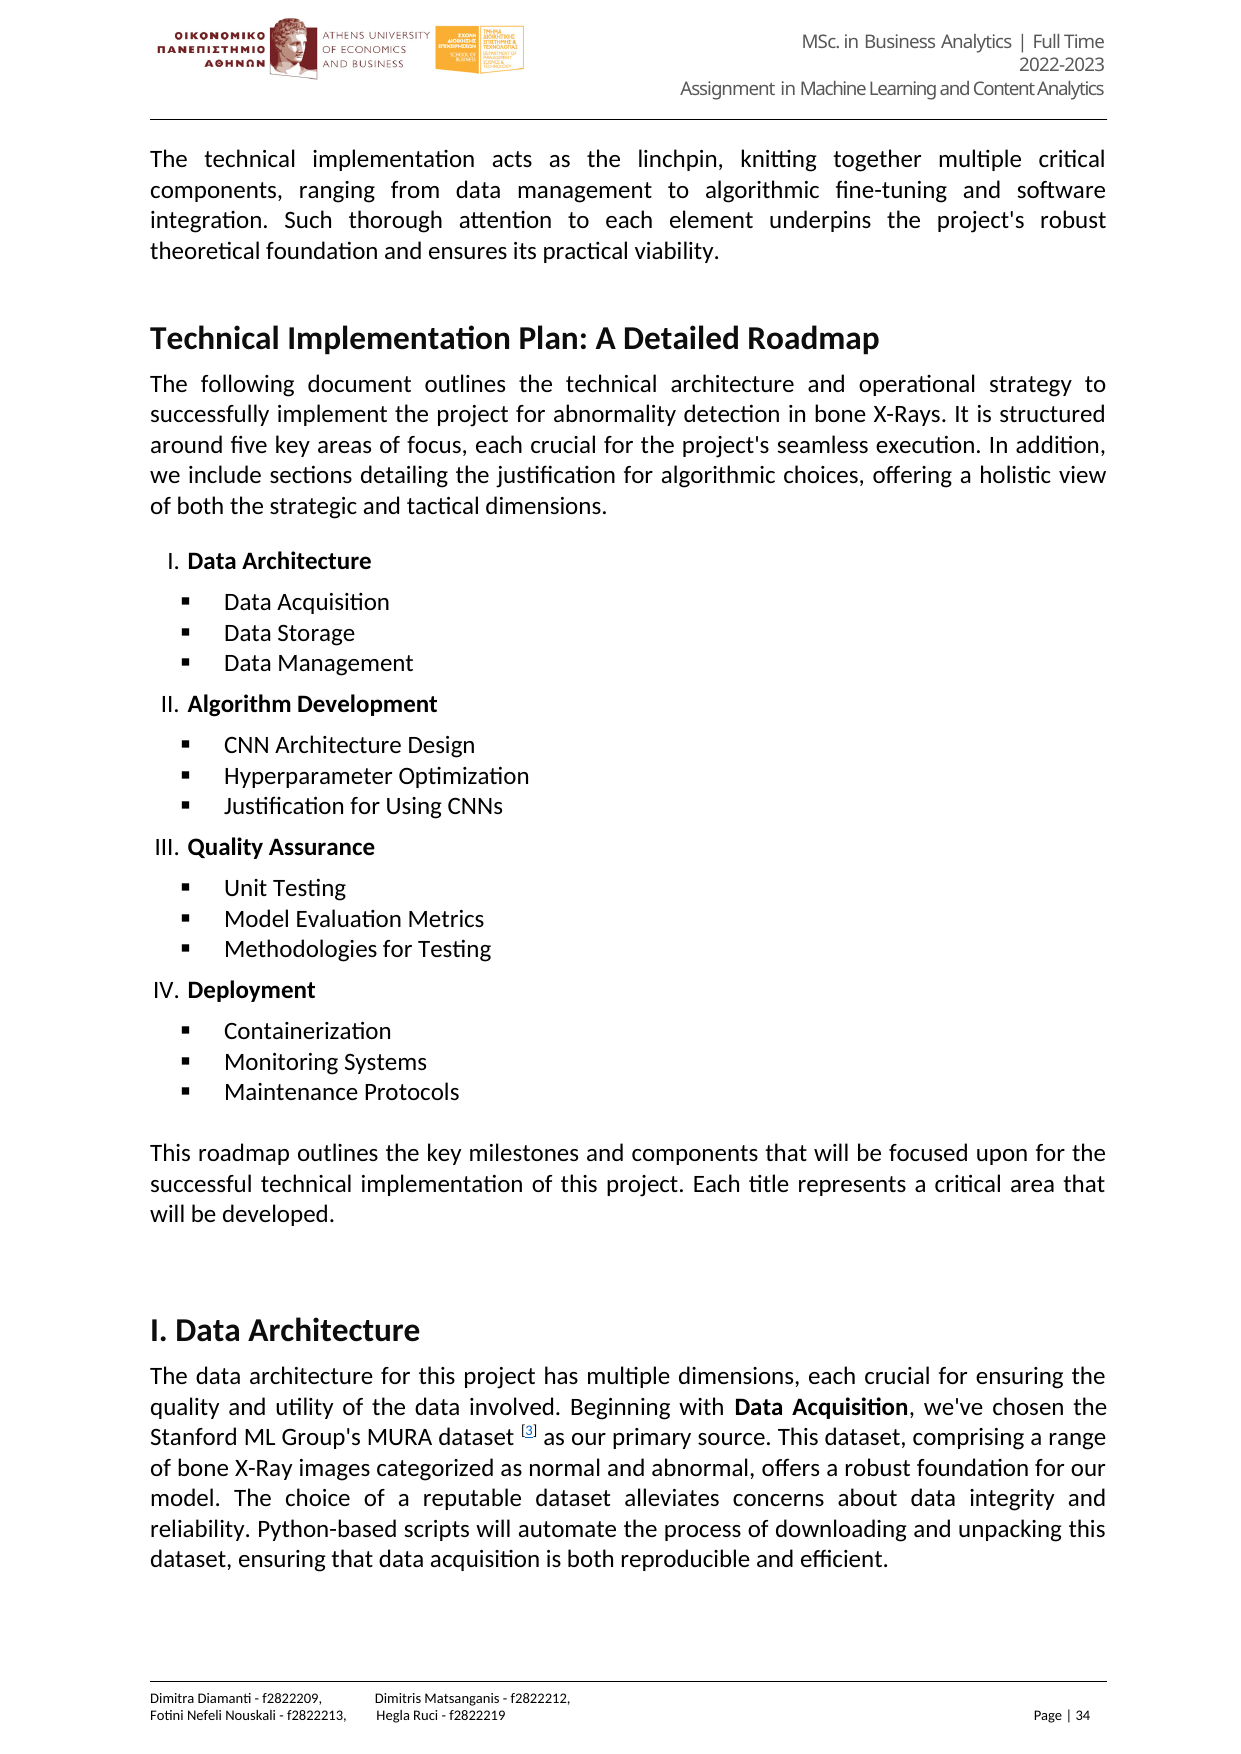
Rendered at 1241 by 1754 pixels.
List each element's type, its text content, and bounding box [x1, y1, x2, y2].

list Data Acquisition [179, 586, 1107, 617]
subtitle Technical Implementation Plan: A Detailed Roadmap [150, 317, 1095, 357]
list Monitoring Systems [179, 1046, 1107, 1076]
list Justification for Using CNNs [179, 790, 1107, 821]
text This roadmap outlines the key milestones and components that will be focused upon for the successful technical implementation of this project. Each title represents a critical area that will be developed. [150, 1137, 1107, 1229]
list Methodologies for Testing [179, 933, 1107, 964]
subtitle I. Data Architecture [150, 1309, 1095, 1350]
text The technical implementation acts as the linchpin, knitting together multiple critical components, ranging from data management to algorithmic fine-tuning and software integration. Such thorough attention to each element underpins the project's robust theoretical foundation and ensures its practical viability. [150, 143, 1107, 265]
list Data Architecture [179, 546, 1107, 576]
list Quality Assurance [179, 831, 1107, 862]
list Hyperparameter Optimization [179, 760, 1107, 790]
list Algorithm Development [179, 688, 1107, 719]
list Model Evaluation Metrics [179, 903, 1107, 933]
list Data Management [179, 647, 1107, 678]
list Data Storage [179, 617, 1107, 647]
list CNN Architecture Design [179, 729, 1107, 760]
list Containerization [179, 1015, 1107, 1046]
text The data architecture for this project has multiple dimensions, each crucial for ensuring the quality and utility of the data involved. Beginning with Data Acquisition, we've chosen the Stanford ML Group's MURA dataset [3] as our primary source. This dataset, comprising a range of bone X-Ray images categorized as normal and abnormal, offers a robust foundation for our model. The choice of a reputable dataset alleviates concerns about data integrity and reliability. Python-based scripts will automate the process of downloading and unpacking this dataset, ensuring that data acquisition is both reproducible and efficient. [150, 1361, 1107, 1574]
text The following document outlines the technical architecture and operational strategy to successfully implement the project for abnormality detection in bone X-Rays. It is structured around five key areas of focus, each crucial for the project's seamless execution. In addition, we include sections detailing the justification for algorithmic choices, offering a holistic view of both the strategic and tactical dimensions. [150, 368, 1107, 521]
list Unit Testing [179, 872, 1107, 903]
list Maintenance Protocols [179, 1076, 1107, 1107]
picture [151, 17, 526, 82]
list Deployment [179, 974, 1107, 1005]
